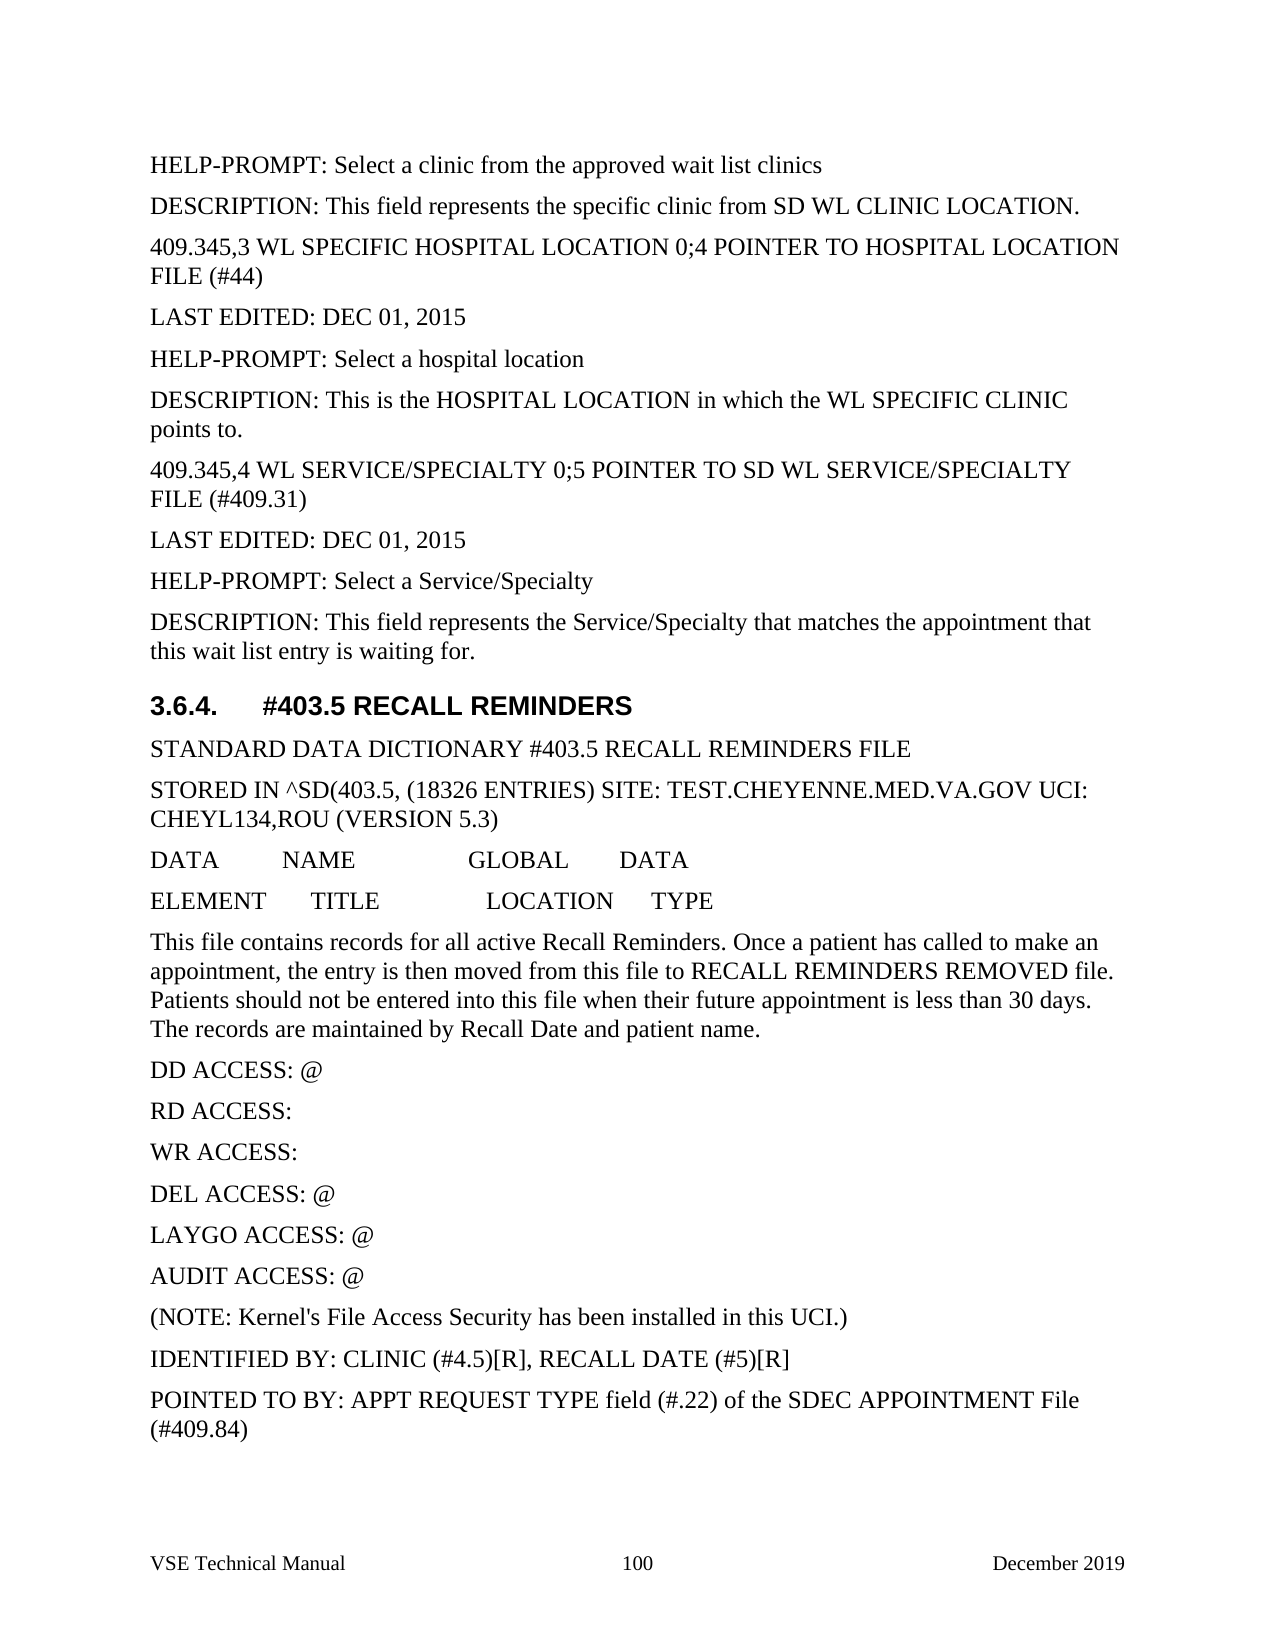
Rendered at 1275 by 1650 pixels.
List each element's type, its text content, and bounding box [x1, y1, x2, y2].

text RD ACCESS: [150, 1096, 1125, 1125]
text DESCRIPTION: This is the HOSPITAL LOCATION in which the WL SPECIFIC CLINIC points to. [150, 385, 1125, 442]
text WR ACCESS: [150, 1137, 1125, 1166]
text STORED IN ^SD(403.5, (18326 ENTRIES) SITE: TEST.CHEYENNE.MED.VA.GOV UCI: CHEYL134,ROU (VERSION 5.3) [150, 775, 1125, 832]
text 409.345,4 WL SERVICE/SPECIALTY 0;5 POINTER TO SD WL SERVICE/SPECIALTY FILE (#409.31) [150, 455, 1125, 512]
text HELP-PROMPT: Select a clinic from the approved wait list clinics [150, 150, 1125, 179]
text HELP-PROMPT: Select a Service/Specialty [150, 566, 1125, 595]
text STANDARD DATA DICTIONARY #403.5 RECALL REMINDERS FILE [150, 734, 1125, 762]
text POINTED TO BY: APPT REQUEST TYPE field (#.22) of the SDEC APPOINTMENT File (#409.84) [150, 1385, 1125, 1442]
text LAST EDITED: DEC 01, 2015 [150, 302, 1125, 331]
text DATA NAME GLOBAL DATA [150, 845, 1125, 874]
text ELEMENT TITLE LOCATION TYPE [150, 886, 1125, 915]
text IDENTIFIED BY: CLINIC (#4.5)[R], RECALL DATE (#5)[R] [150, 1344, 1125, 1372]
subtitle #403.5 RECALL REMINDERS [150, 690, 1125, 721]
text AUDIT ACCESS: @ [150, 1261, 1125, 1290]
text LAYGO ACCESS: @ [150, 1220, 1125, 1249]
text (NOTE: Kernel's File Access Security has been installed in this UCI.) [150, 1302, 1125, 1331]
text DD ACCESS: @ [150, 1055, 1125, 1084]
text 409.345,3 WL SPECIFIC HOSPITAL LOCATION 0;4 POINTER TO HOSPITAL LOCATION FILE (#44) [150, 232, 1125, 290]
text LAST EDITED: DEC 01, 2015 [150, 525, 1125, 554]
text This file contains records for all active Recall Reminders. Once a patient has called to make an appointment, the entry is then moved from this file to RECALL REMINDERS REMOVED file. Patients should not be entered into this file when their future appointment is less than 30 days. The records are maintained by Recall Date and patient name. [150, 927, 1125, 1042]
text DESCRIPTION: This field represents the specific clinic from SD WL CLINIC LOCATION. [150, 191, 1125, 220]
text DESCRIPTION: This field represents the Service/Specialty that matches the appointment that this wait list entry is waiting for. [150, 607, 1125, 665]
text DEL ACCESS: @ [150, 1179, 1125, 1207]
text HELP-PROMPT: Select a hospital location [150, 344, 1125, 372]
